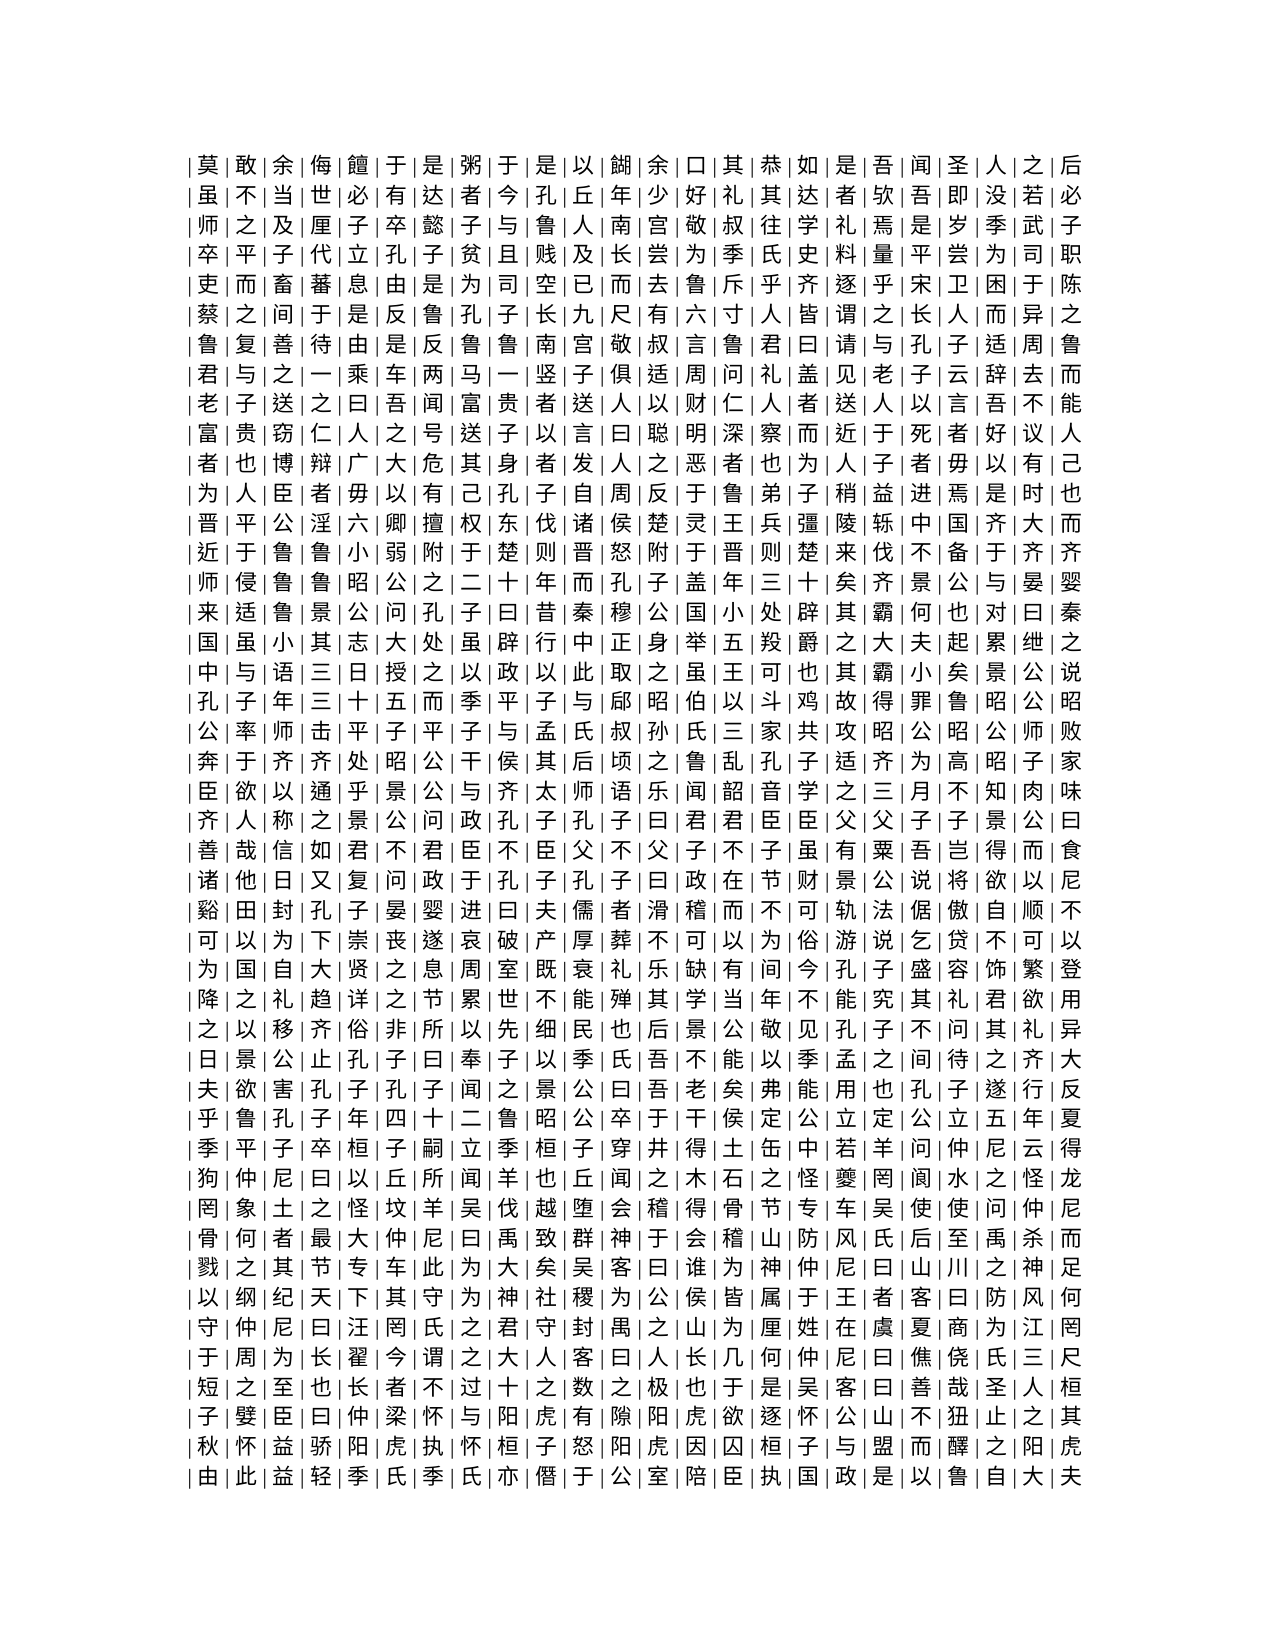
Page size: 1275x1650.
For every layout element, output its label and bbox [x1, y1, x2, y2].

text [187, 150, 1087, 1491]
